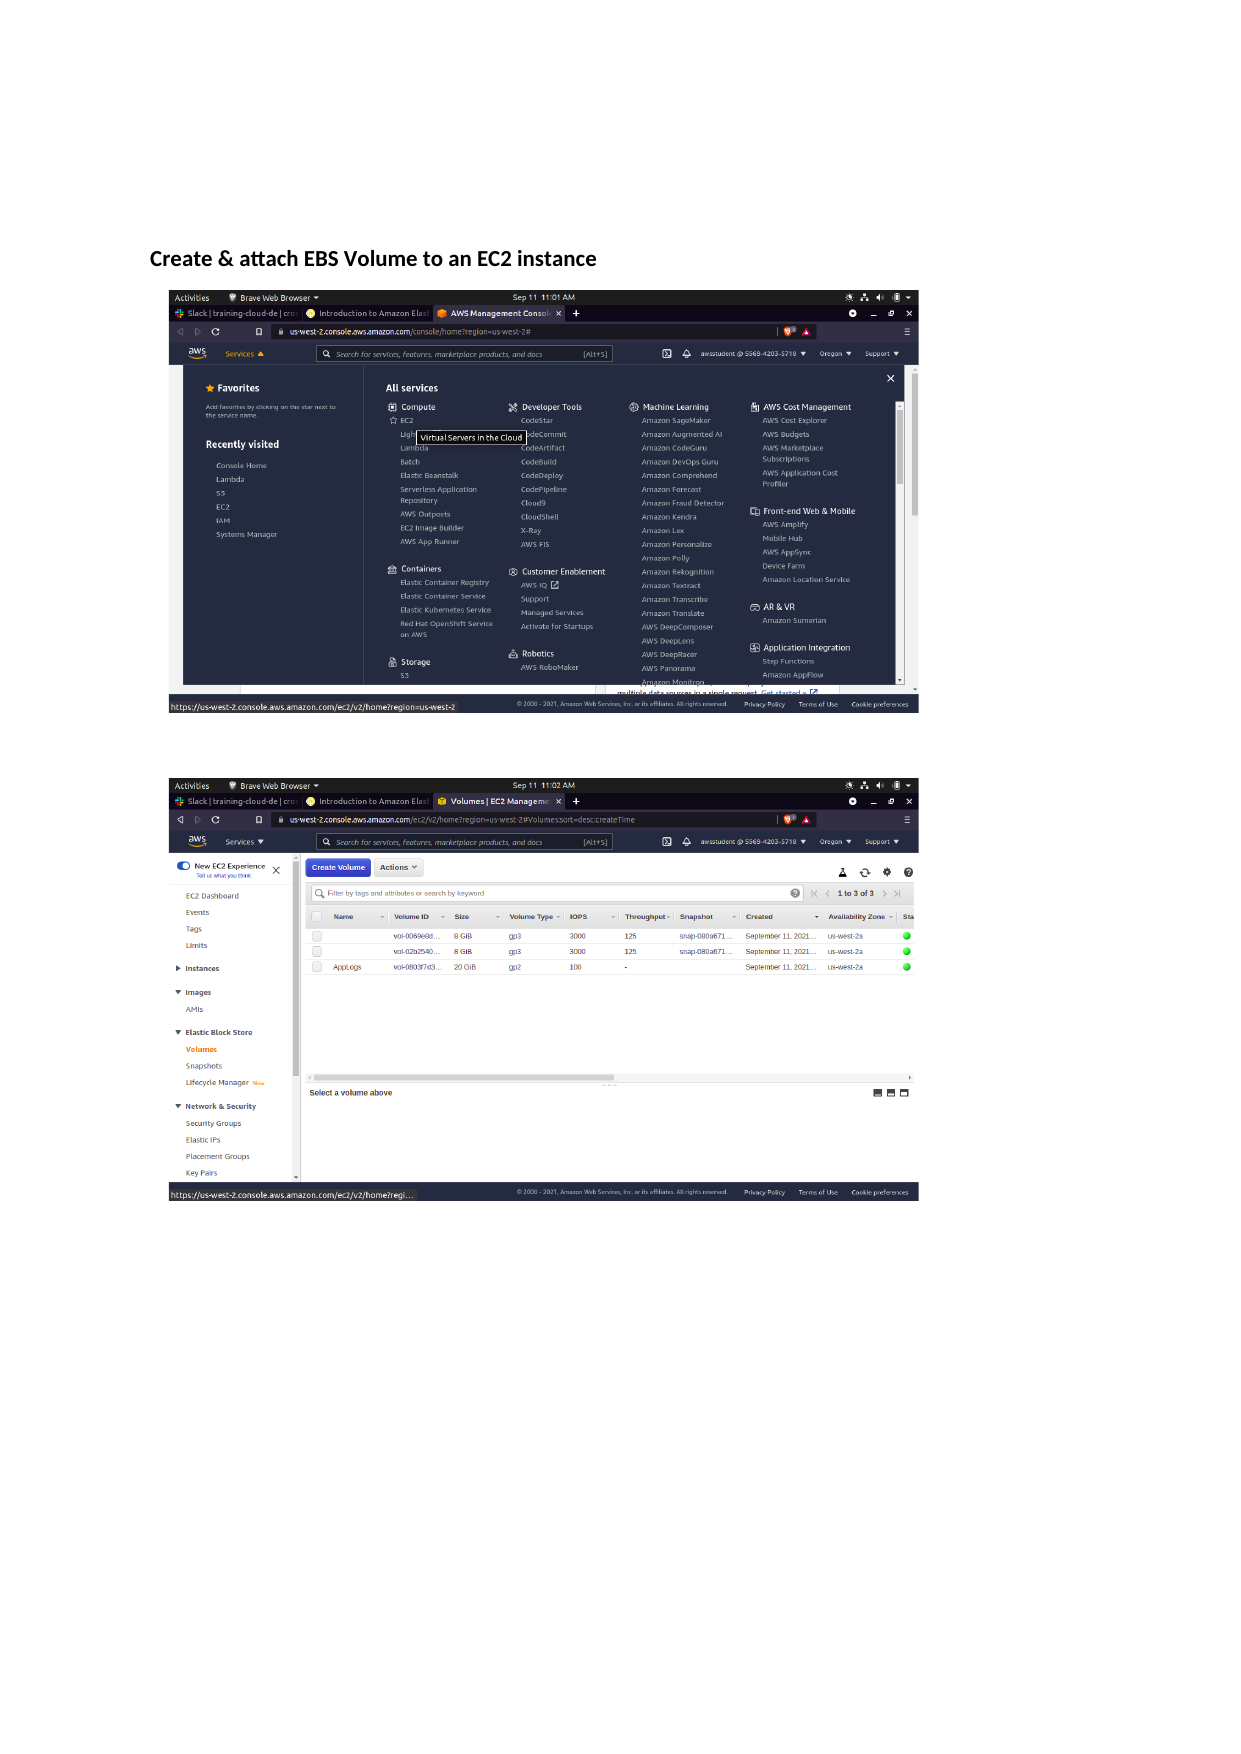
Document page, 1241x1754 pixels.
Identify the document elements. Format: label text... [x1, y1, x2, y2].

text Create & attach EBS Volume to an EC2 instance [150, 244, 1090, 272]
